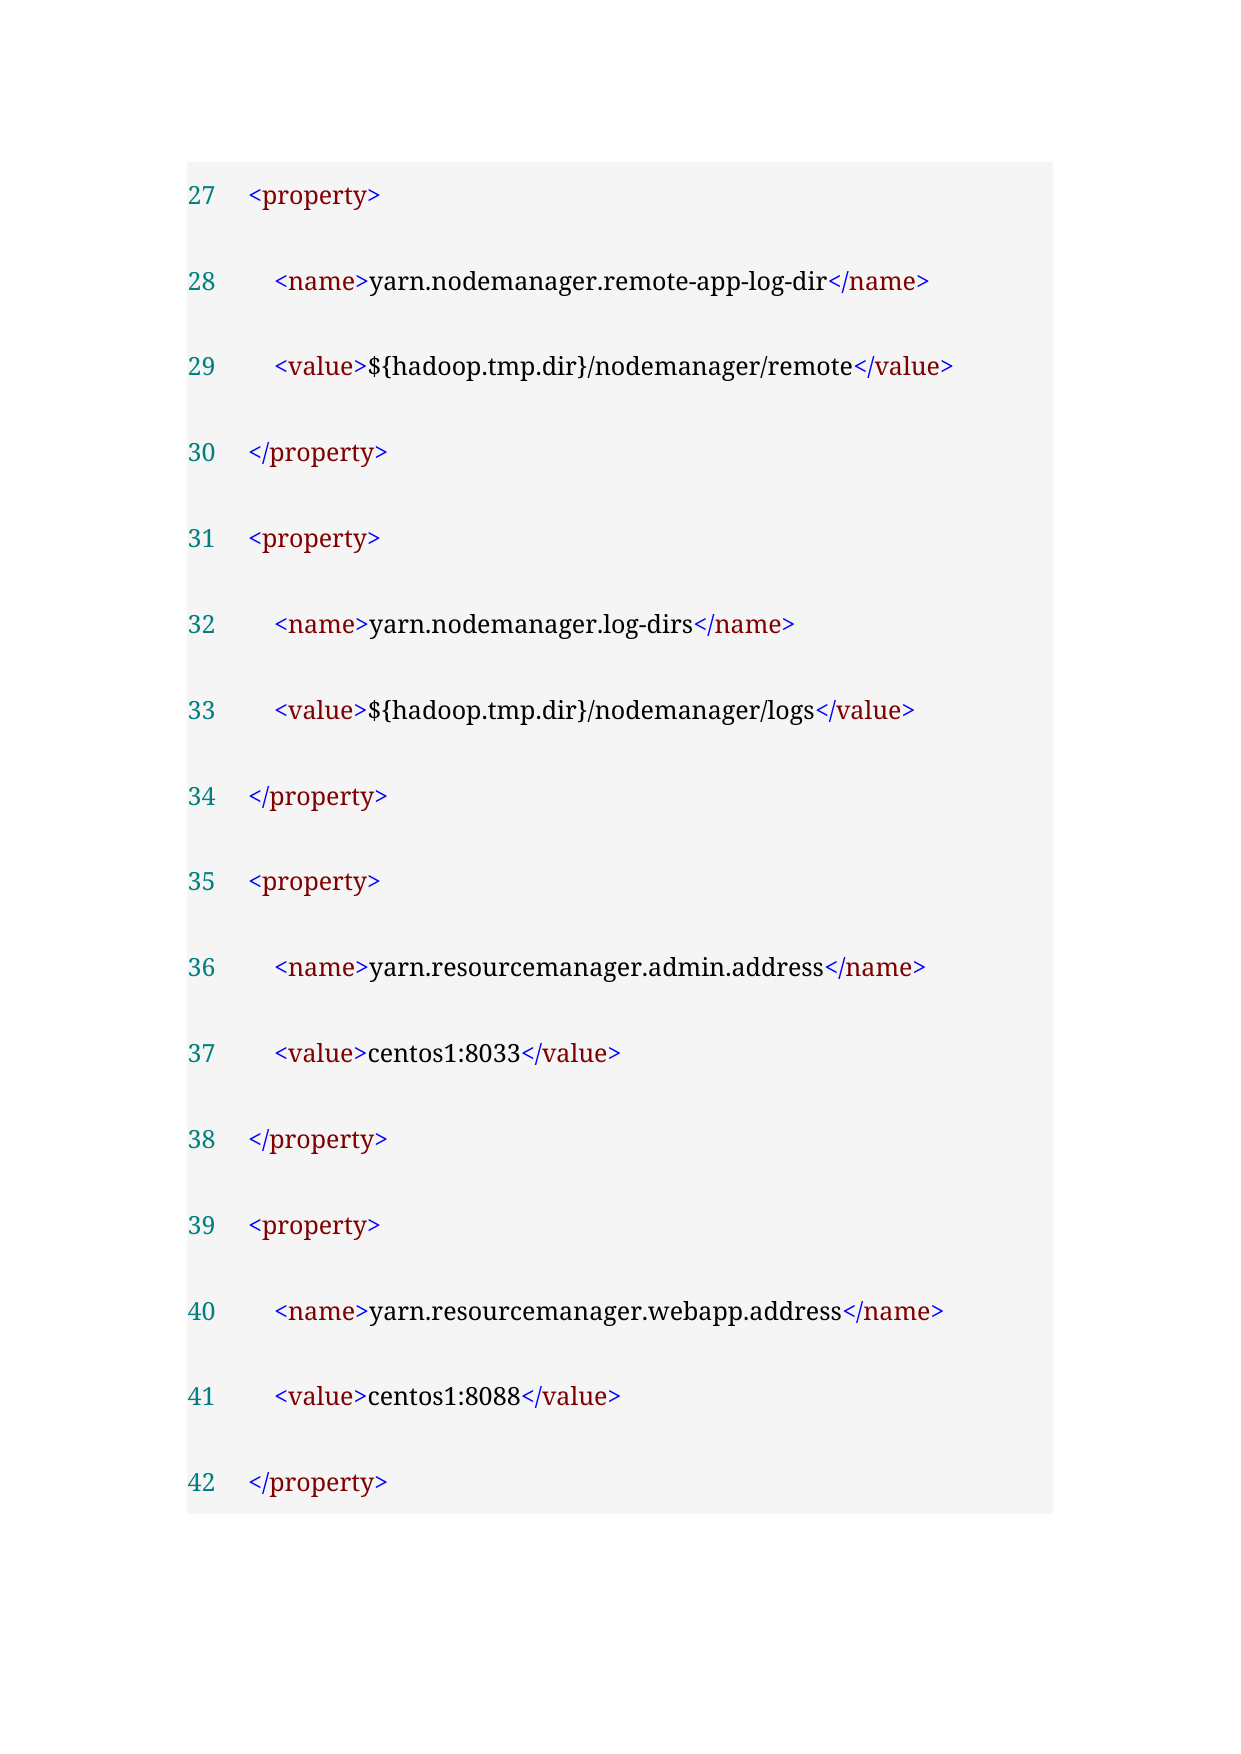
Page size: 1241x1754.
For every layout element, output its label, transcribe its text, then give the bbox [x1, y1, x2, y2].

text 35 <property> [187, 849, 1053, 914]
text 30 </property> [187, 419, 1053, 484]
text 29 <value>${hadoop.tmp.dir}/nodemanager/remote</value> [187, 334, 1053, 399]
text 41 <value>centos1:8088</value> [187, 1364, 1053, 1429]
text 33 <value>${hadoop.tmp.dir}/nodemanager/logs</value> [187, 677, 1053, 742]
text 39 <property> [187, 1192, 1053, 1257]
text 37 <value>centos1:8033</value> [187, 1020, 1053, 1085]
text 34 </property> [187, 763, 1053, 828]
text 36 <name>yarn.resourcemanager.admin.address</name> [187, 934, 1053, 999]
text 38 </property> [187, 1106, 1053, 1171]
text 40 <name>yarn.resourcemanager.webapp.address</name> [187, 1278, 1053, 1343]
text 32 <name>yarn.nodemanager.log-dirs</name> [187, 591, 1053, 656]
text 42 </property> [187, 1449, 1053, 1514]
text 31 <property> [187, 505, 1053, 570]
text 28 <name>yarn.nodemanager.remote-app-log-dir</name> [187, 248, 1053, 313]
text 27 <property> [187, 162, 1053, 227]
